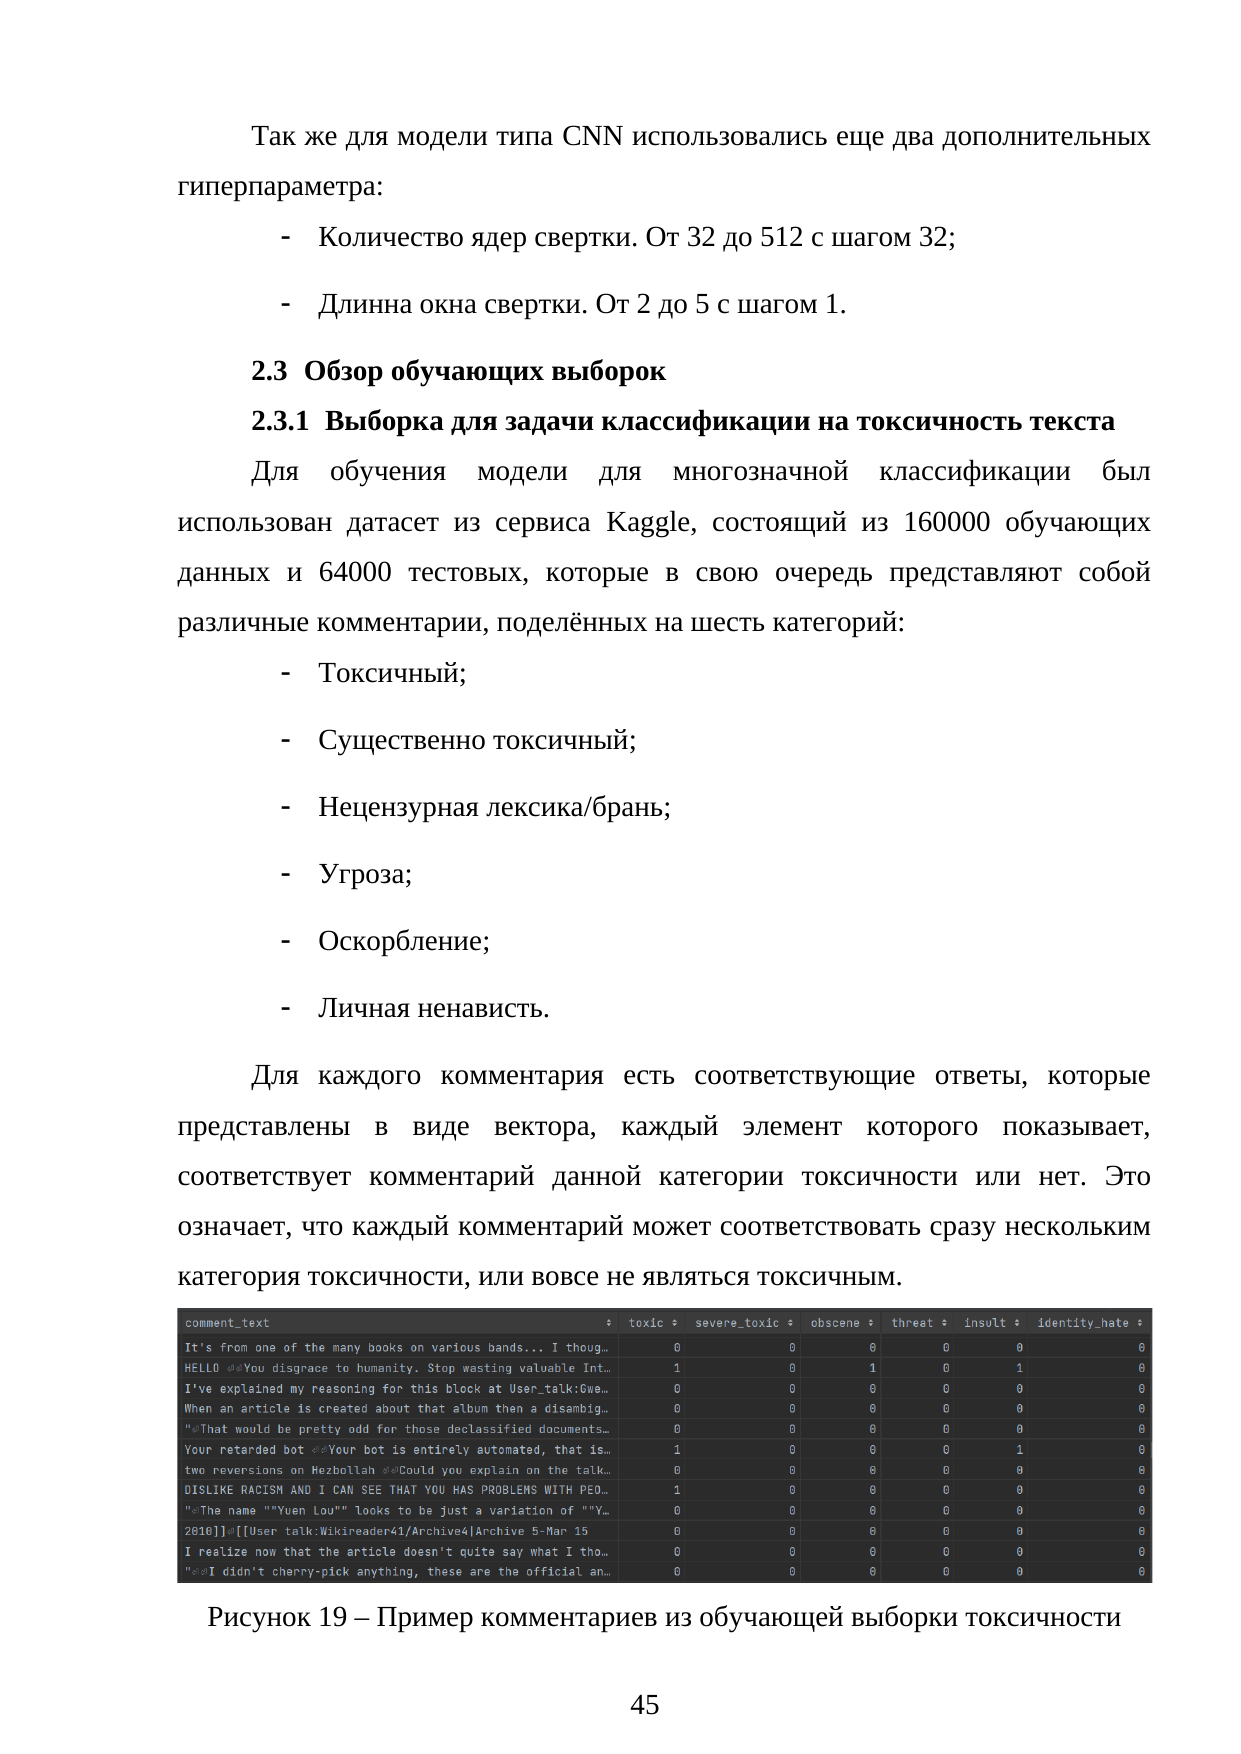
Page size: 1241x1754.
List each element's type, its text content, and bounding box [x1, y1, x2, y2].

list Существенно токсичный; [281, 722, 1152, 756]
list Количество ядер свертки. От 32 до 512 с шагом 32; [281, 219, 1152, 252]
picture [177, 1308, 1153, 1583]
text Для обучения модели для многозначной классификации был использован датасет из сервиса Kaggle, состоящий из 160000 обучающих данных и 64000 тестовых, которые в свою очередь представляют собой различные комментарии, поделённых на шесть категорий: [177, 453, 1152, 638]
list Оскорбление; [281, 923, 1152, 957]
subtitle Обзор обучающих выборок [251, 353, 1152, 386]
subtitle Выборка для задачи классификации на токсичность текста [217, 403, 1152, 437]
list Длинна окна свертки. От 2 до 5 с шагом 1. [281, 286, 1152, 319]
list Токсичный; [281, 655, 1152, 688]
list Угроза; [281, 856, 1152, 890]
text Для каждого комментария есть соответствующие ответы, которые представлены в виде вектора, каждый элемент которого показывает, соответствует комментарий данной категории токсичности или нет. Это означает, что каждый комментарий может соответствовать сразу нескольким категория токсичности, или вовсе не являться токсичным. [177, 1057, 1152, 1292]
text Так же для модели типа CNN использовались еще два дополнительных гиперпараметра: [177, 118, 1152, 202]
list Рисунок 19 – Пример комментариев из обучающей выборки токсичности [177, 1599, 1152, 1633]
list Личная ненависть. [281, 990, 1152, 1024]
list Нецензурная лексика/брань; [281, 789, 1152, 823]
